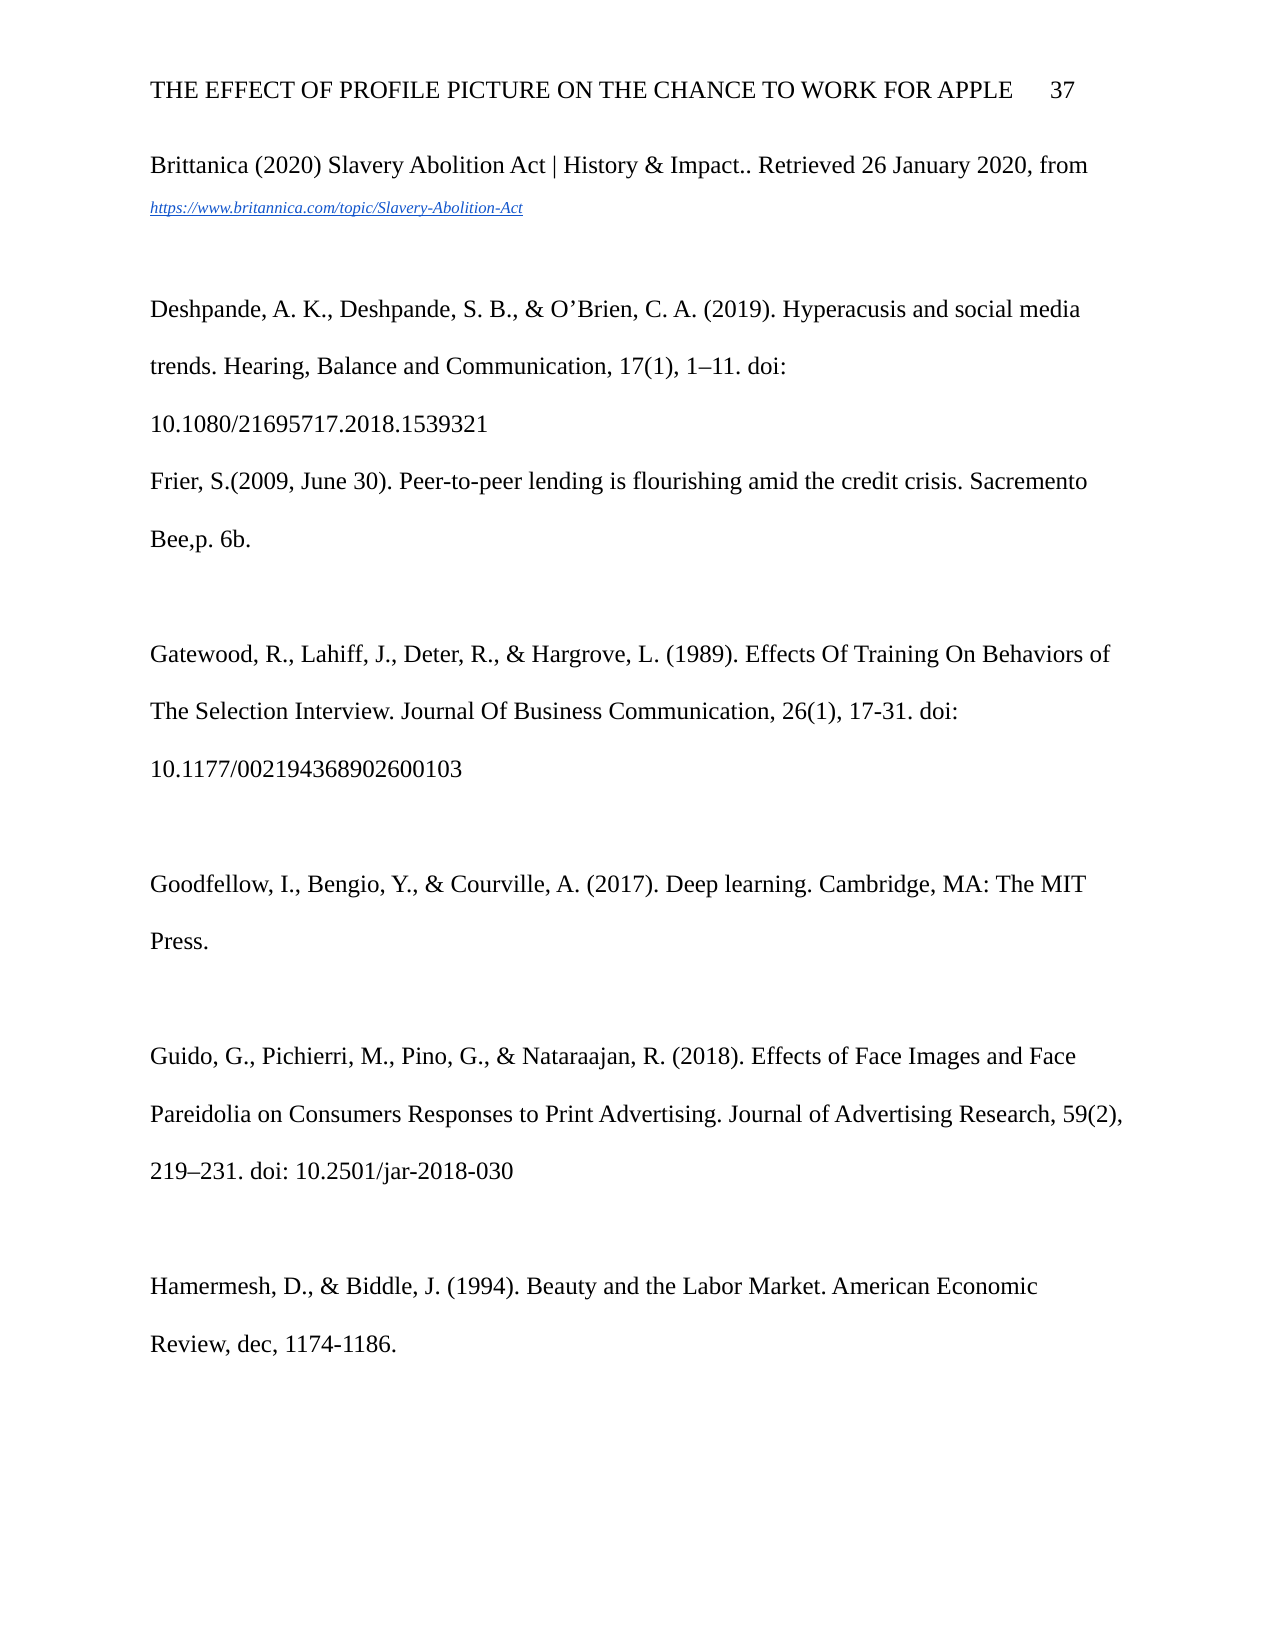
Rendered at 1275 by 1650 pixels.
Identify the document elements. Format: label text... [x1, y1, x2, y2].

text Deshpande, A. K., Deshpande, S. B., & O’Brien, C. A. (2019). Hyperacusis and social media trends. Hearing, Balance and Communication, 17(1), 1–11. doi: 10.1080/21695717.2018.1539321 [150, 294, 1125, 437]
text Brittanica (2020) Slavery Abolition Act | History & Impact.. Retrieved 26 January 2020, from https://www.britannica.com/topic/Slavery-Abolition-Act [150, 150, 1125, 217]
text Goodfellow, I., Bengio, Y., & Courville, A. (2017). Deep learning. Cambridge, MA: The MIT Press. [150, 869, 1125, 955]
text Guido, G., Pichierri, M., Pino, G., & Nataraajan, R. (2018). Effects of Face Images and Face Pareidolia on Consumers Responses to Print Advertising. Journal of Advertising Research, 59(2), 219–231. doi: 10.2501/jar-2018-030 [150, 1041, 1125, 1185]
text Gatewood, R., Lahiff, J., Deter, R., & Hargrove, L. (1989). Effects Of Training On Behaviors of The Selection Interview. Journal Of Business Communication, 26(1), 17-31. doi: 10.1177/002194368902600103 [150, 639, 1125, 782]
text Hamermesh, D., & Biddle, J. (1994). Beauty and the Labor Market. American Economic Review, dec, 1174-1186. [150, 1271, 1125, 1357]
text Frier, S.(2009, June 30). Peer-to-peer lending is flourishing amid the credit crisis. Sacremento Bee,p. 6b. [150, 466, 1125, 552]
